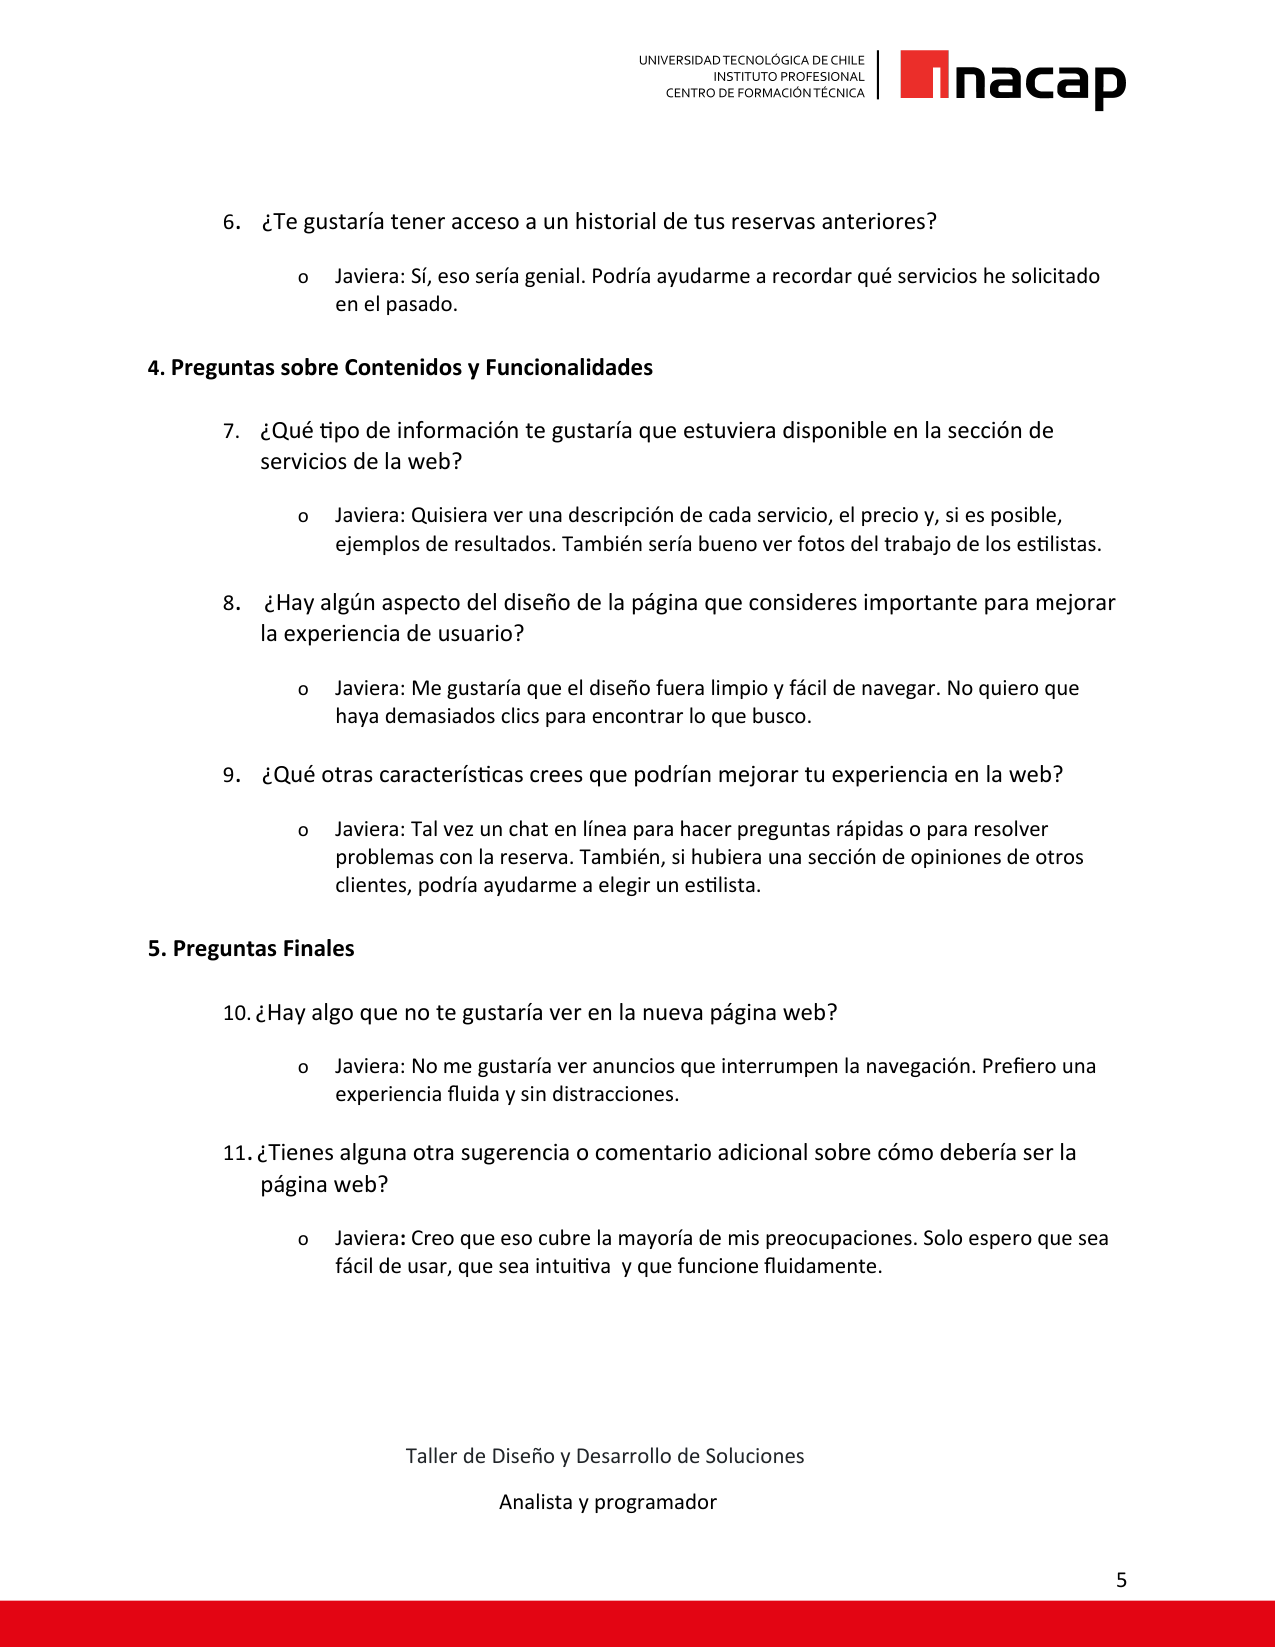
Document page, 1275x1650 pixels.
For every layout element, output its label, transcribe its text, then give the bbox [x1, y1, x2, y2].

text o Javiera: No me gustaría ver anuncios que interrumpen la navegación. Prefiero una experiencia fluida y sin distracciones. [298, 1051, 1127, 1107]
text 7. ¿Qué tipo de información te gustaría que estuviera disponible en la sección de servicios de la web? [223, 414, 1127, 476]
text o Javiera: Creo que eso cubre la mayoría de mis preocupaciones. Solo espero que sea fácil de usar, que sea intuitiva y que funcione fluidamente. [298, 1223, 1127, 1279]
text o Javiera: Tal vez un chat en línea para hacer preguntas rápidas o para resolver problemas con la reserva. También, si hubiera una sección de opiniones de otros clientes, podría ayudarme a elegir un estilista. [298, 814, 1127, 898]
text 11. ¿Tienes alguna otra sugerencia o comentario adicional sobre cómo debería ser la página web? [223, 1132, 1127, 1198]
text 9. ¿Qué otras características crees que podrían mejorar tu experiencia en la web? [223, 754, 1127, 789]
text 8. ¿Hay algún aspecto del diseño de la página que consideres importante para mejorar la experiencia de usuario? [223, 582, 1127, 648]
text 6. ¿Te gustaría tener acceso a un historial de tus reservas anteriores? [223, 201, 1127, 236]
text o Javiera: Quisiera ver una descripción de cada servicio, el precio y, si es posible, ejemplos de resultados. También sería bueno ver fotos del trabajo de los estilistas. [298, 501, 1127, 557]
text 10. ¿Hay algo que no te gustaría ver en la nueva página web? [223, 996, 1127, 1026]
text o Javiera: Sí, eso sería genial. Podría ayudarme a recordar qué servicios he solicitado en el pasado. [298, 261, 1127, 317]
text o Javiera: Me gustaría que el diseño fuera limpio y fácil de navegar. No quiero que haya demasiados clics para encontrar lo que busco. [298, 673, 1127, 729]
subtitle 4. Preguntas sobre Contenidos y Funcionalidades [148, 351, 1127, 381]
picture [636, 46, 1128, 112]
subtitle 5. Preguntas Finales [148, 932, 1127, 962]
